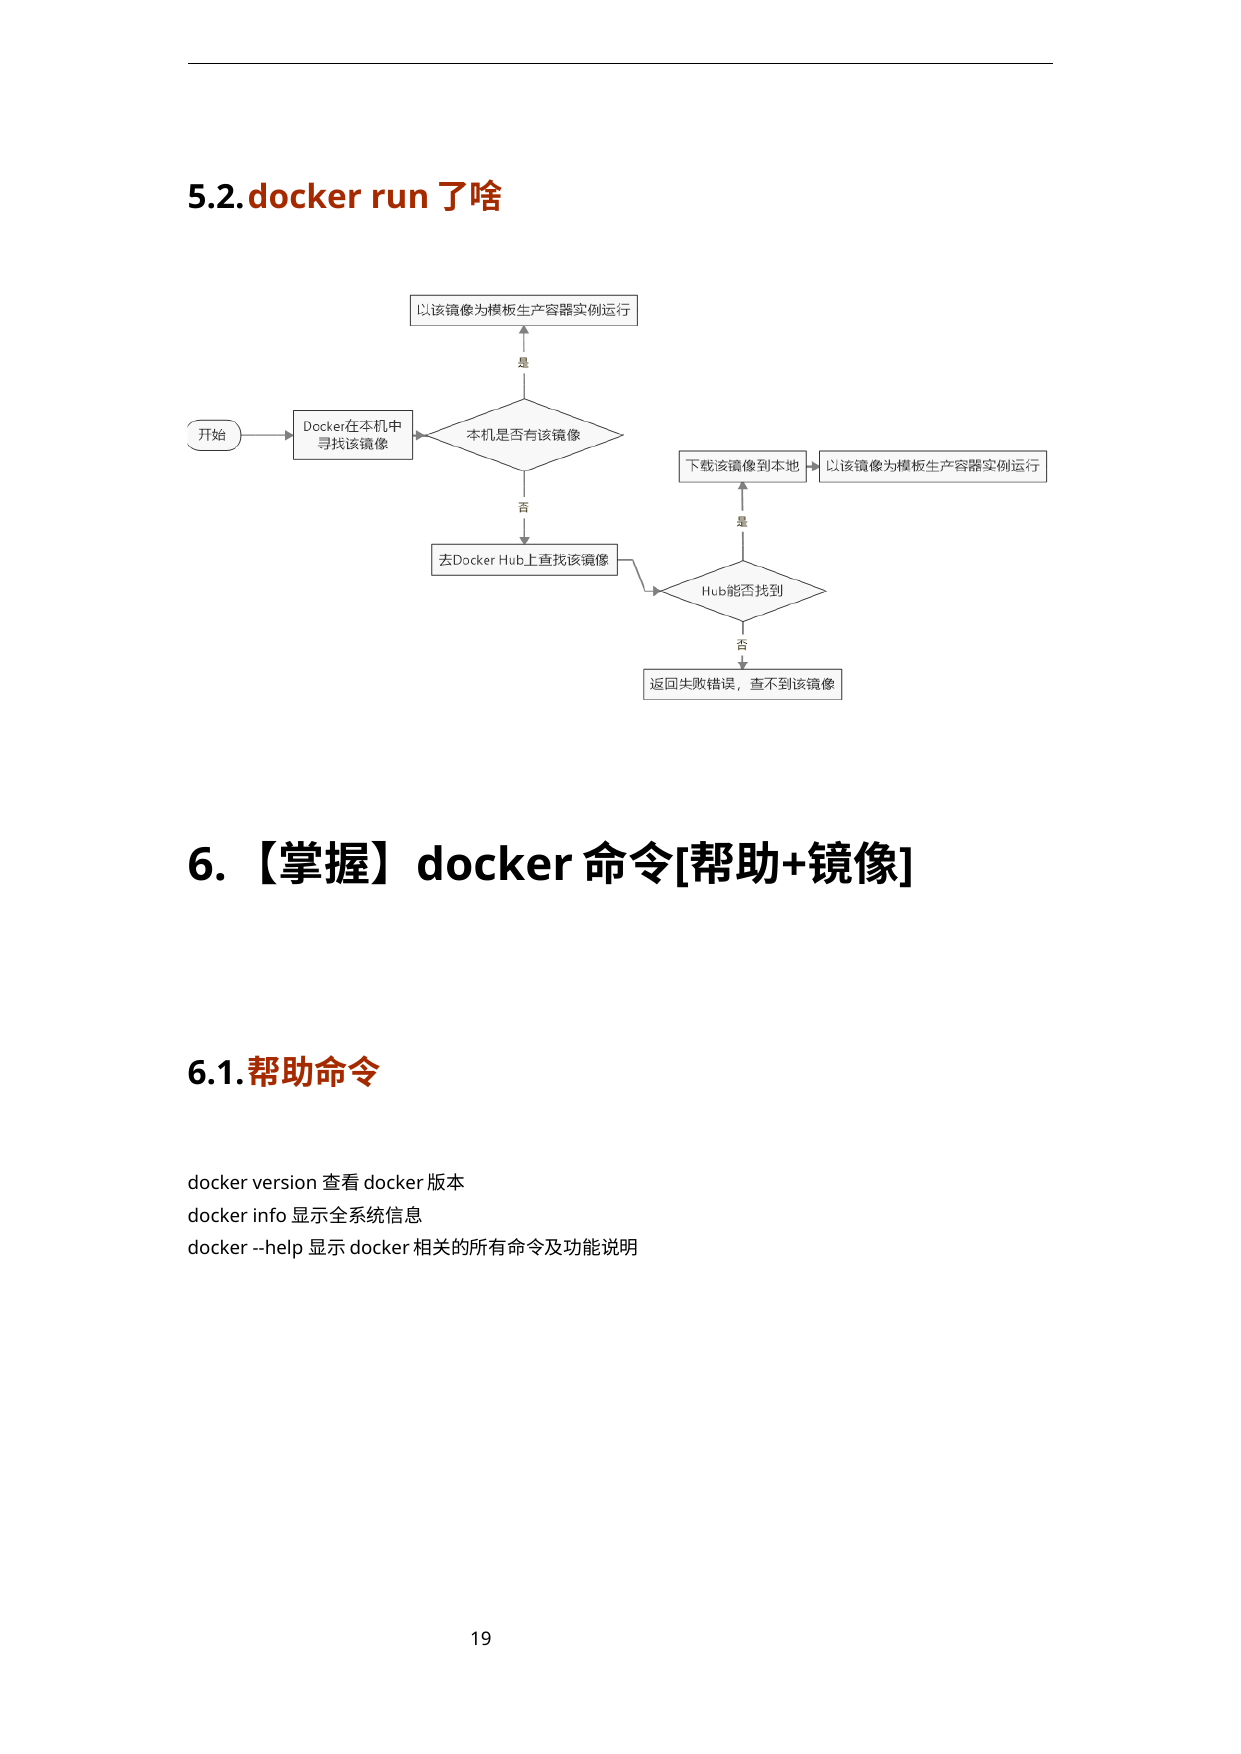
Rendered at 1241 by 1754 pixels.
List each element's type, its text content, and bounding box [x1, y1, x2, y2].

text docker --help 显示docker相关的所有命令及功能说明 [187, 1230, 1053, 1263]
picture [187, 289, 1053, 712]
subtitle docker run了啥 [187, 162, 1053, 227]
subtitle 【掌握】docker命令[帮助+镜像] [187, 812, 1053, 910]
subtitle 帮助命令 [187, 1038, 1053, 1103]
text docker version 查看docker版本 [187, 1165, 1053, 1198]
text docker info 显示全系统信息 [187, 1198, 1053, 1230]
